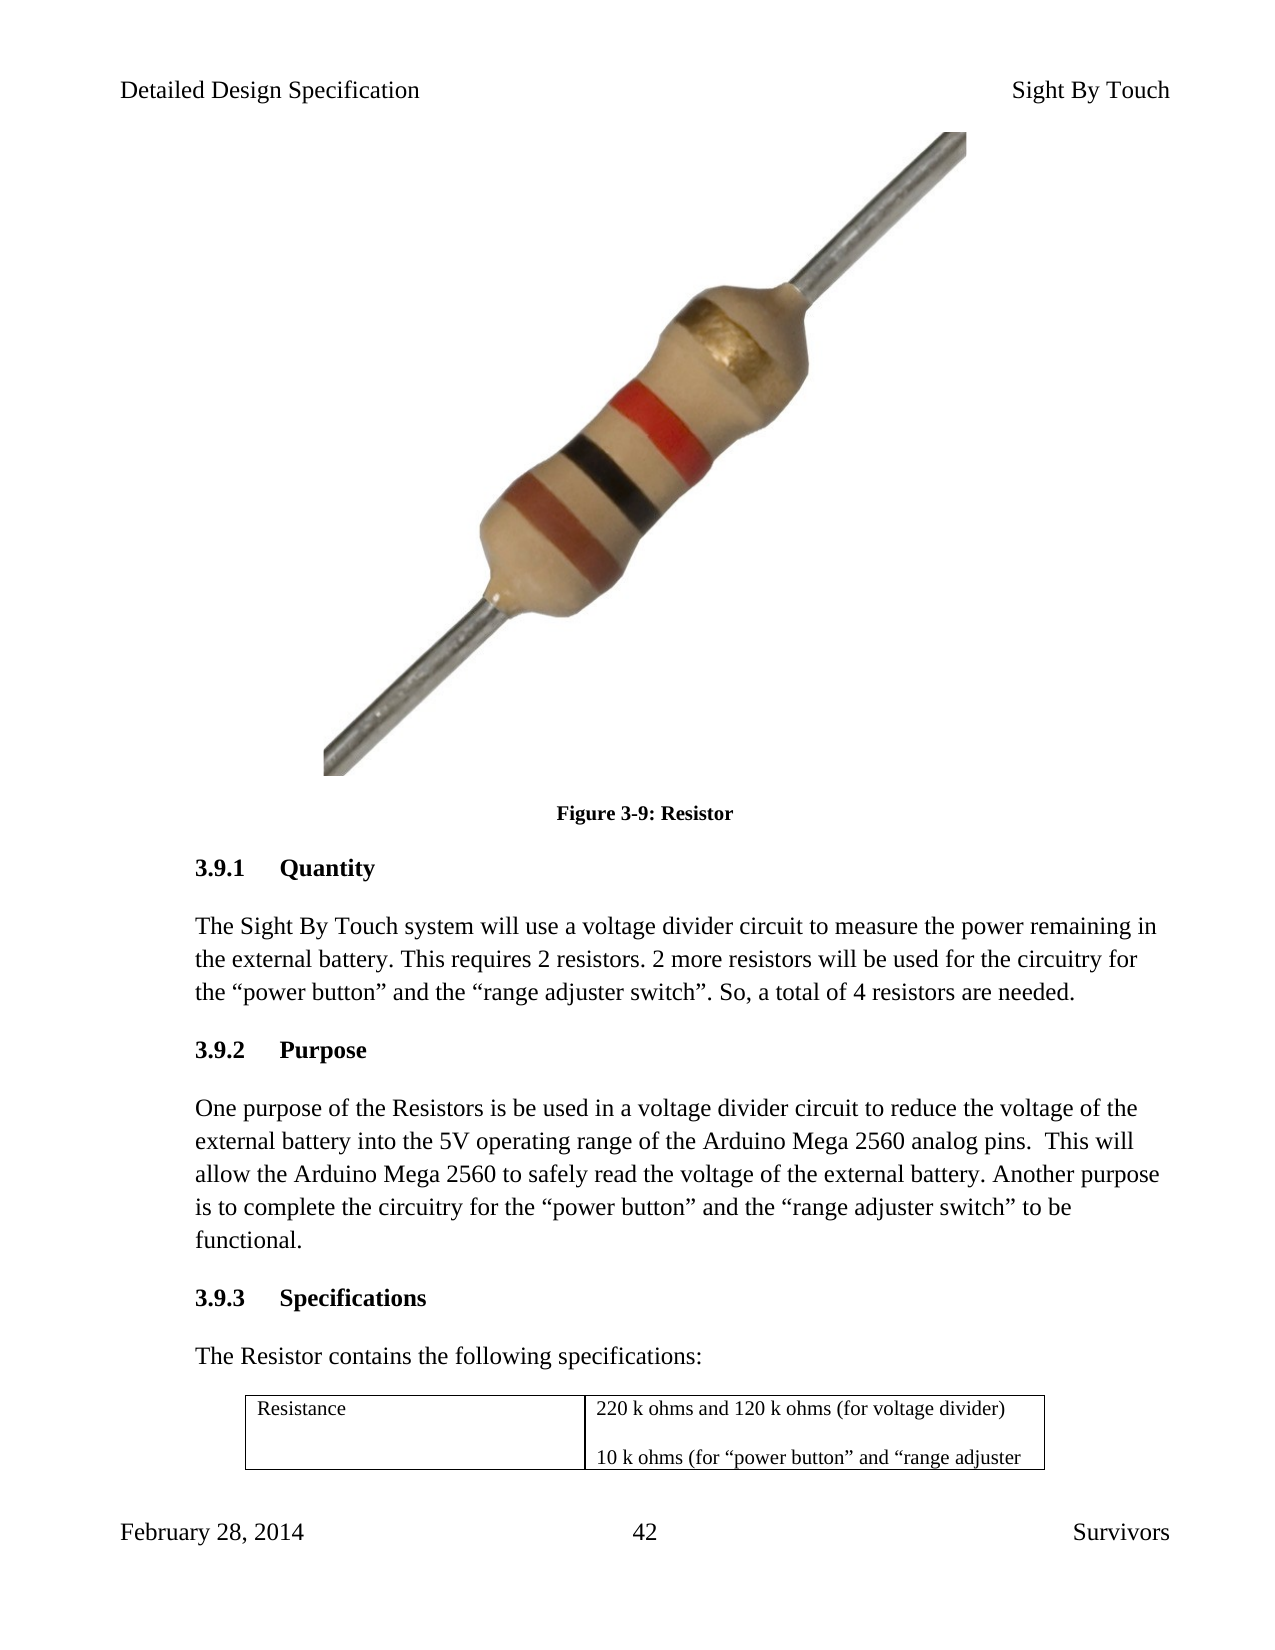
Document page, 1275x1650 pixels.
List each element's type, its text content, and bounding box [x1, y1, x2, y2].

text One purpose of the Resistors is be used in a voltage divider circuit to reduce the voltage of the external battery into the 5V operating range of the Arduino Mega 2560 analog pins. This will allow the Arduino Mega 2560 to safely read the voltage of the external battery. Another purpose is to complete the circuitry for the “power button” and the “range adjuster switch” to be functional. [195, 1093, 1170, 1254]
text The Sight By Touch system will use a voltage divider circuit to measure the power remaining in the external battery. This requires 2 resistors. 2 more resistors will be used for the circuitry for the “power button” and the “range adjuster switch”. So, a total of 4 resistors are needed. [195, 911, 1170, 1006]
subtitle 3.9.2 Purpose [195, 1035, 1170, 1064]
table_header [586, 1396, 1044, 1469]
subtitle 3.9.3 Specifications [195, 1283, 1170, 1312]
picture [323, 132, 967, 776]
text The Resistor contains the following specifications: [195, 1341, 1170, 1370]
text Figure 3-9: Resistor [120, 801, 1170, 825]
table_header Resistance [246, 1396, 584, 1469]
subtitle 3.9.1 Quantity [195, 853, 1170, 882]
